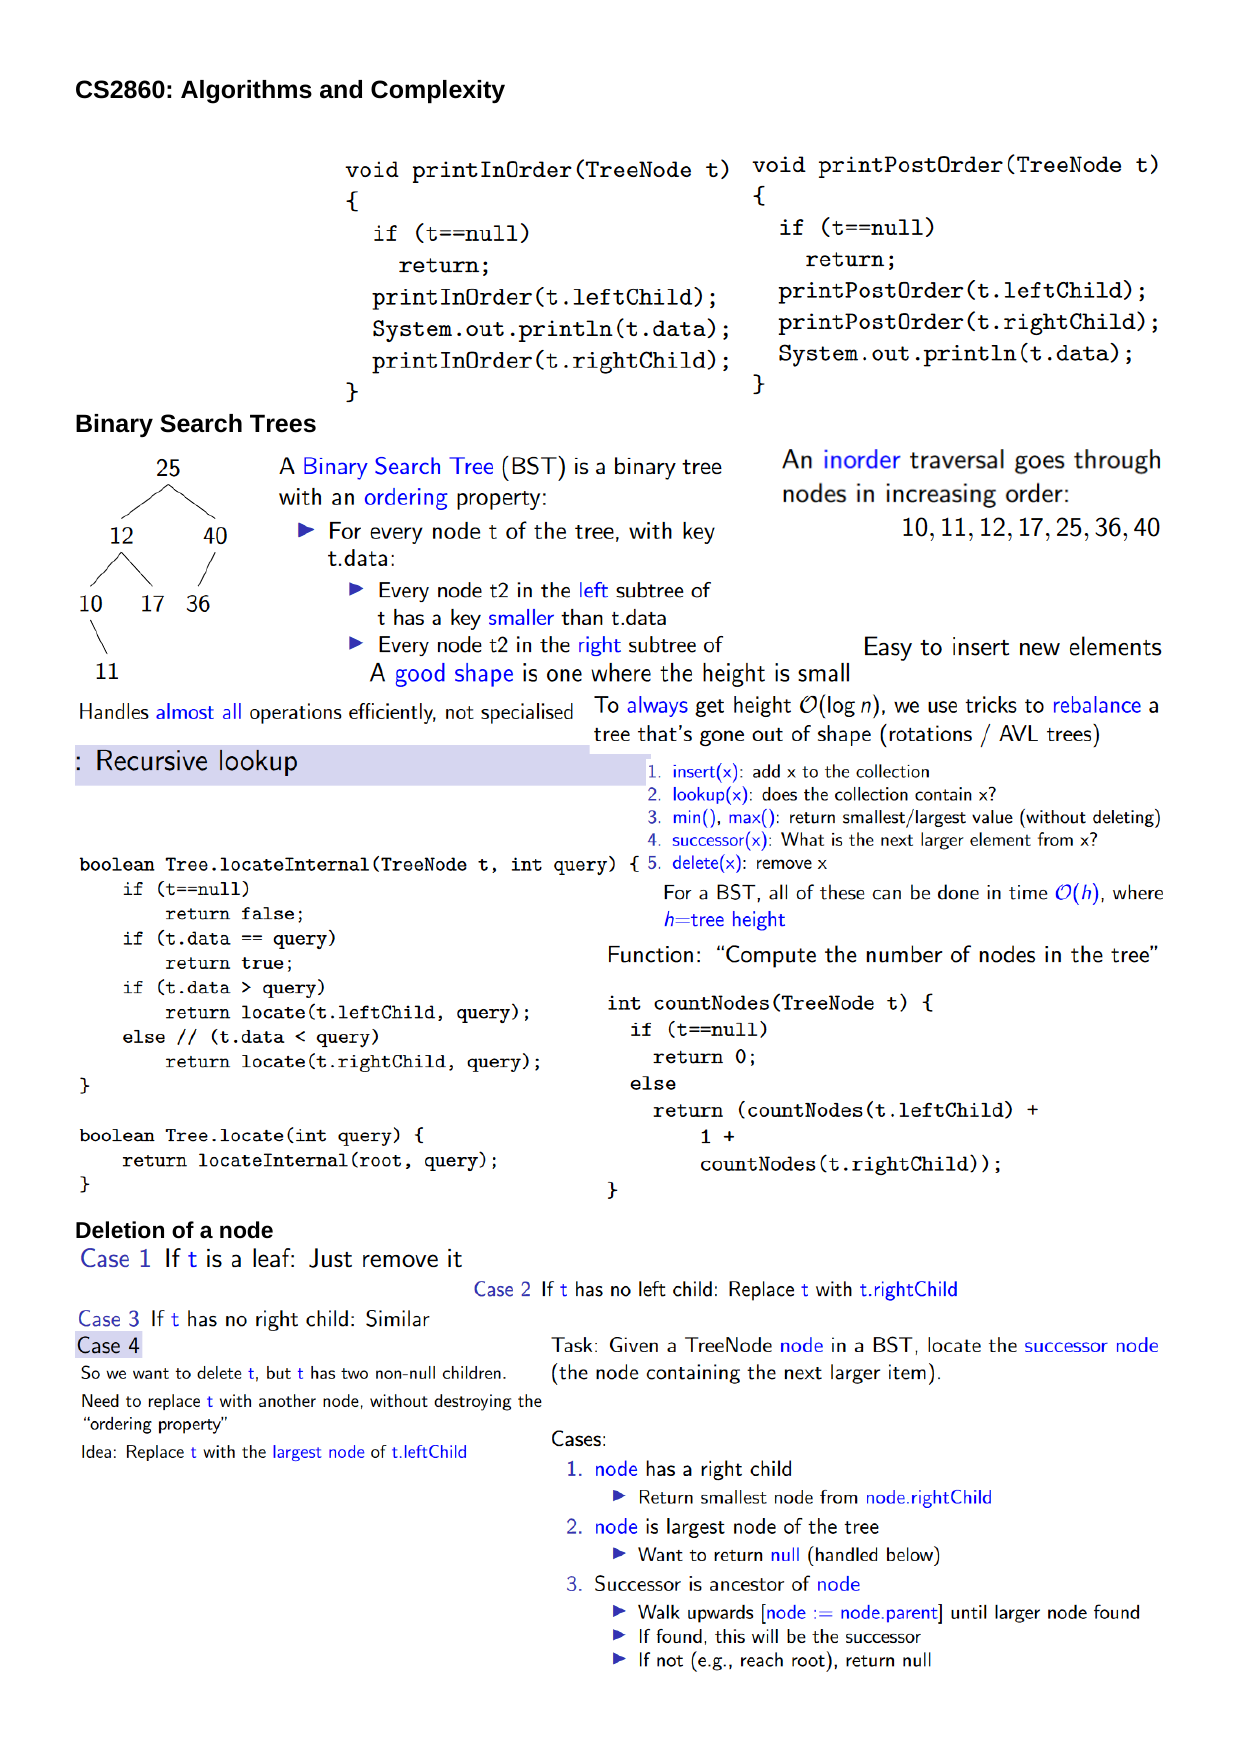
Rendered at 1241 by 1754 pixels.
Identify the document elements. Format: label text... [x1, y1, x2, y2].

subtitle Deletion of a node [75, 1217, 1165, 1243]
picture [75, 1245, 964, 1305]
picture [345, 153, 739, 406]
picture [75, 703, 582, 727]
picture [750, 153, 1166, 399]
picture [75, 1305, 434, 1358]
subtitle Binary Search Trees [75, 409, 1165, 438]
picture [777, 443, 1166, 548]
picture [661, 879, 1166, 931]
picture [548, 1330, 1166, 1678]
picture [75, 1359, 546, 1465]
picture [75, 447, 1166, 1204]
